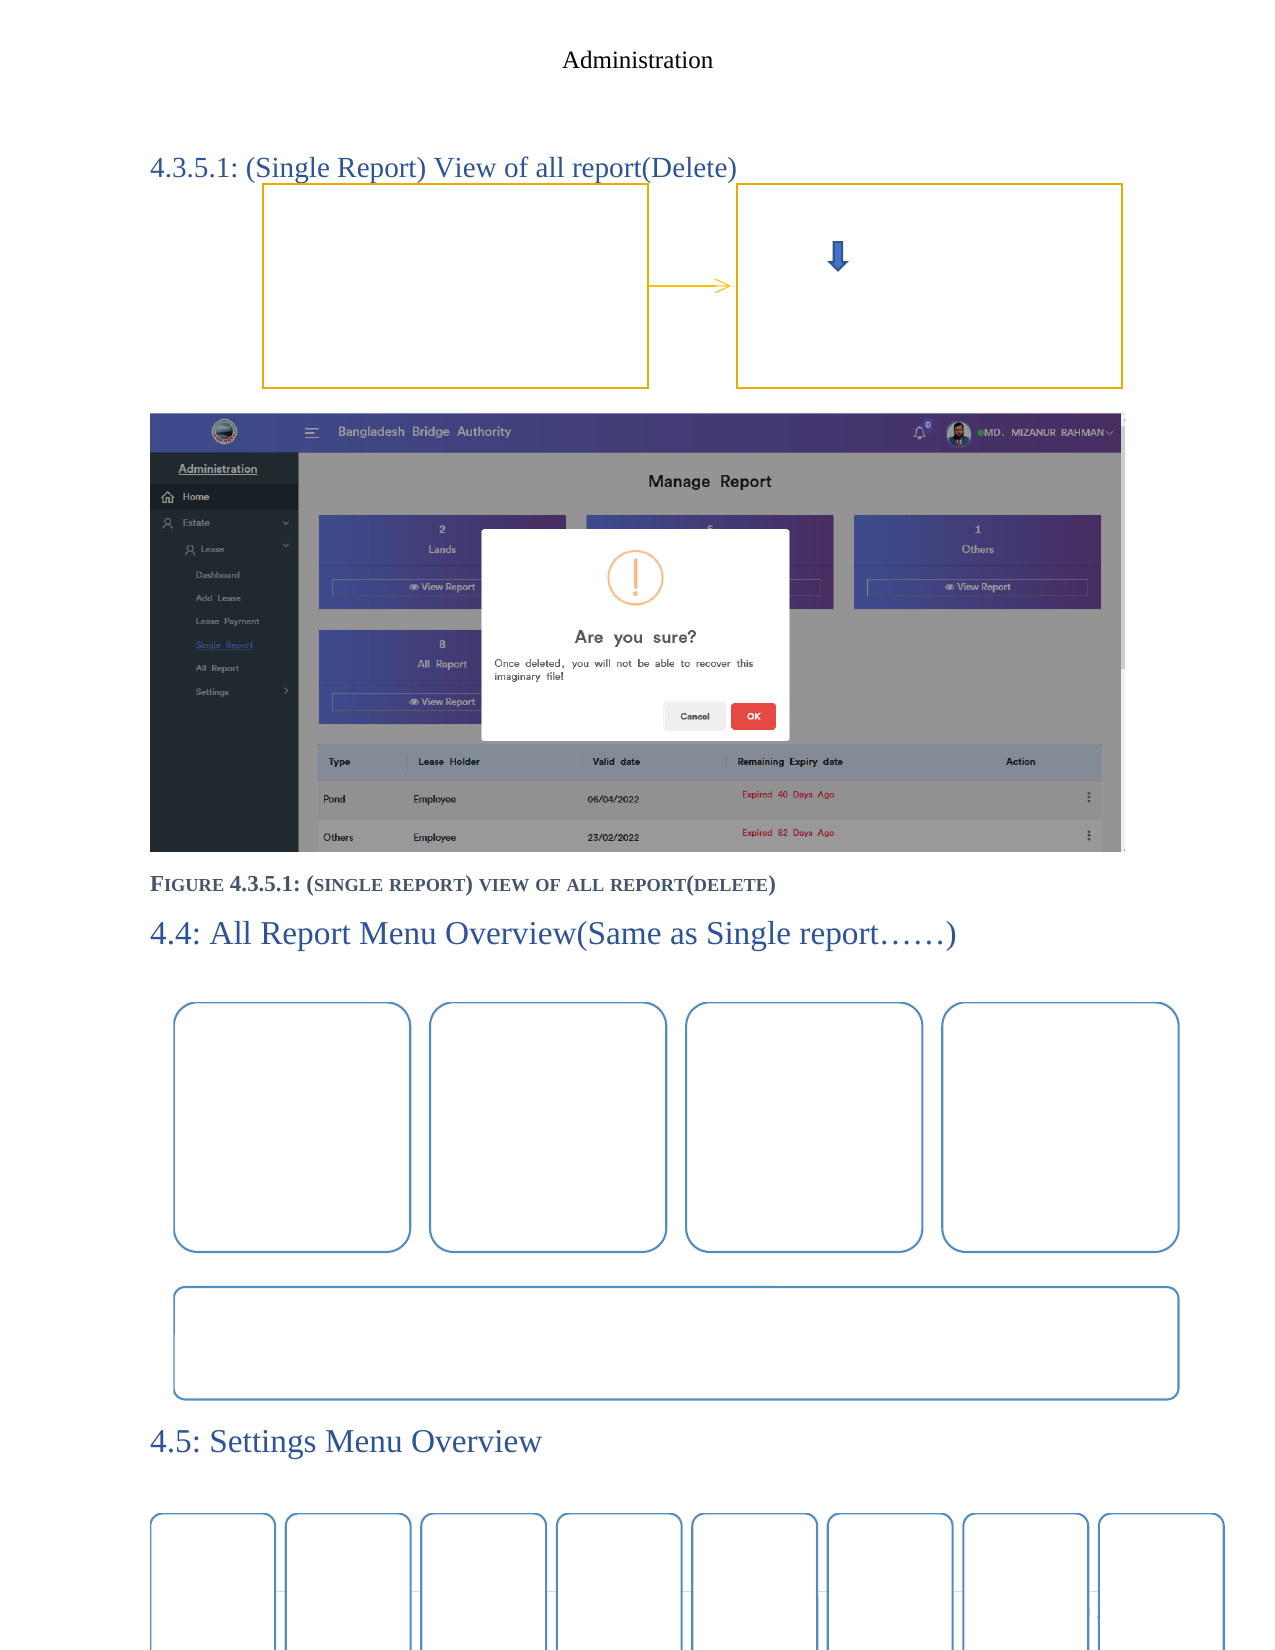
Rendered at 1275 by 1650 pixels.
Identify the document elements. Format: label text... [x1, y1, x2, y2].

picture [150, 411, 1125, 852]
subtitle 4.3.5.1: (Single Report) View of all report(Delete) [150, 150, 1125, 183]
subtitle 4.4: All Report Menu Overview(Same as Single report……) [150, 913, 1125, 951]
subtitle 4.5: Settings Menu Overview [150, 1092, 1125, 1459]
text Figure 4.3.5.1: (single report) view of all report(delete) [150, 870, 1125, 896]
